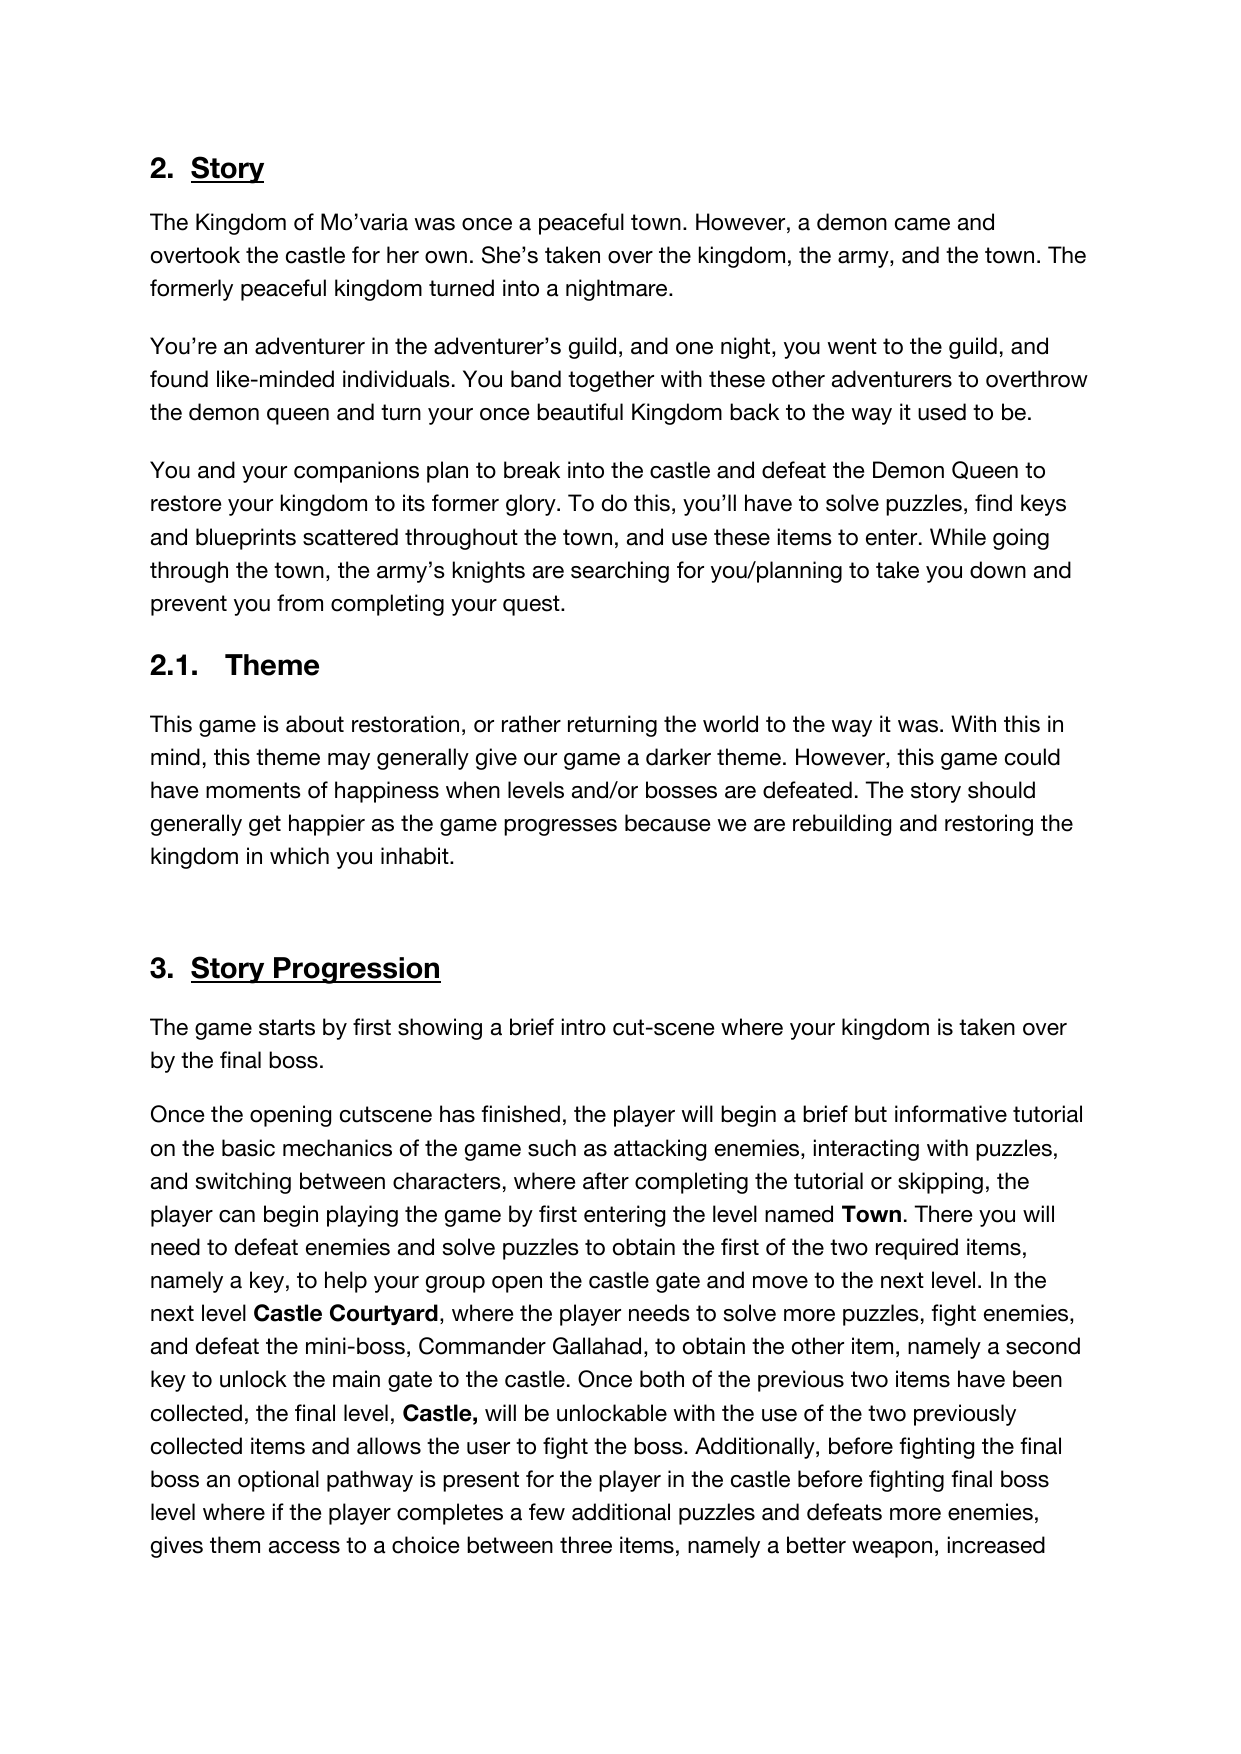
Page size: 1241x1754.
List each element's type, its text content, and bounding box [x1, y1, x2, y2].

text 2.1. Theme [150, 647, 1090, 684]
text The Kingdom of Mo’varia was once a peaceful town. However, a demon came and overtook the castle for her own. She’s taken over the kingdom, the army, and the town. The formerly peaceful kingdom turned into a nightmare. [150, 208, 1090, 303]
text The game starts by first showing a brief intro cut-scene where your kingdom is taken over by the final boss. [150, 1013, 1090, 1075]
text You and your companions plan to break into the castle and defeat the Demon Queen to restore your kingdom to its former glory. To do this, you’ll have to solve puzzles, find keys and blueprints scattered throughout the town, and use these items to enter. While going through the town, the army’s knights are searching for you/planning to take you down and prevent you from completing your quest. [150, 456, 1090, 618]
text 2. Story [150, 150, 1090, 187]
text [150, 1101, 1090, 1560]
text You’re an adventurer in the adventurer’s guild, and one night, you went to the guild, and found like-minded individuals. You band together with these other adventurers to overthrow the demon queen and turn your once beautiful Kingdom back to the way it used to be. [150, 332, 1090, 427]
text This game is about restoration, or rather returning the world to the way it was. With this in mind, this theme may generally give our game a darker theme. However, this game could have moments of happiness when levels and/or bosses are defeated. The story should generally get happier as the game progresses because we are rebuilding and restoring the kingdom in which you inhabit. [150, 710, 1090, 871]
text 3. Story Progression [150, 950, 1090, 987]
